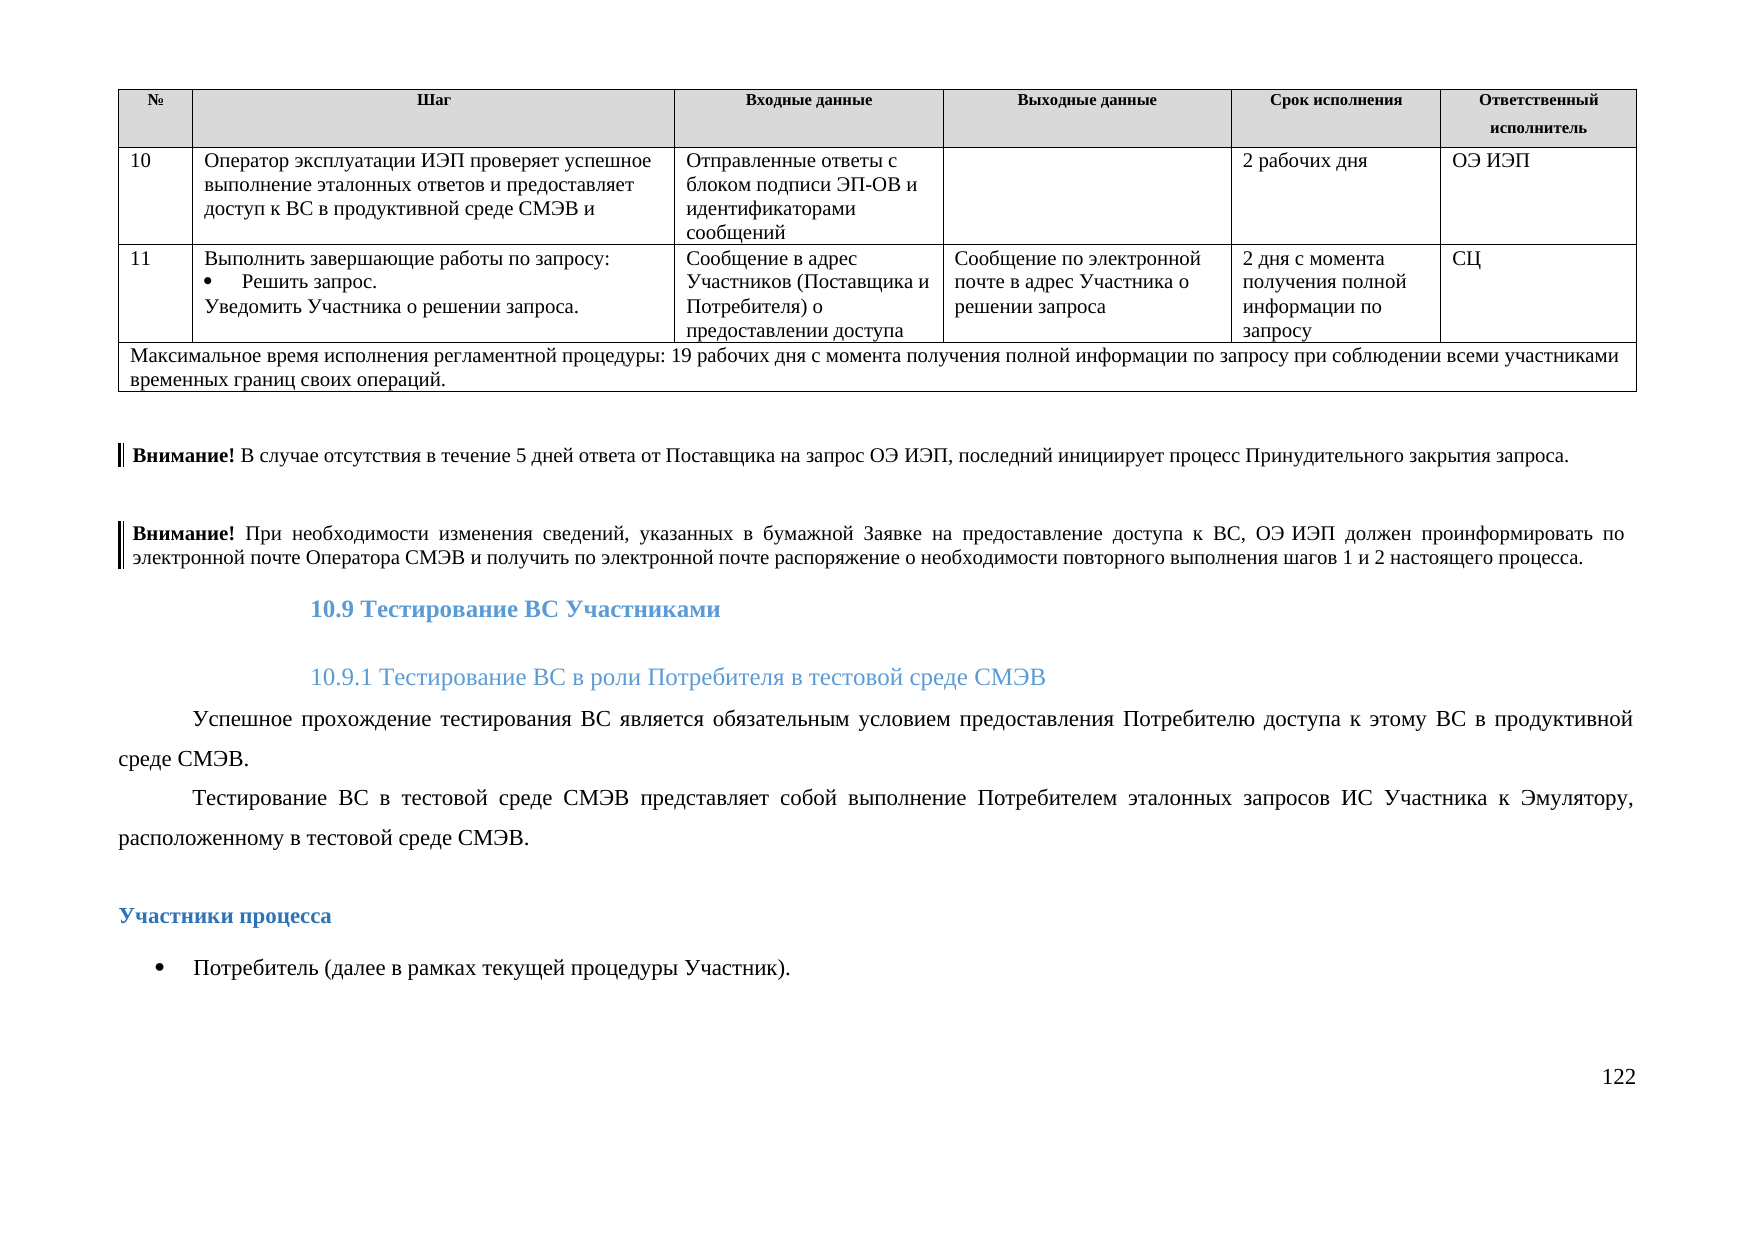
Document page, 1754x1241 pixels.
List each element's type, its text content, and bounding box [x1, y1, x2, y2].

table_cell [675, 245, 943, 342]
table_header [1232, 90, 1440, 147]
text Участники процесса [118, 903, 1636, 929]
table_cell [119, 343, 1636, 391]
list Потребитель (далее в рамках текущей процедуры Участник). [156, 954, 1636, 980]
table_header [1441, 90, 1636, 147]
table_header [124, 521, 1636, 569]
subtitle Тестирование ВС в роли Потребителя в тестовой среде СМЭВ [310, 662, 1636, 691]
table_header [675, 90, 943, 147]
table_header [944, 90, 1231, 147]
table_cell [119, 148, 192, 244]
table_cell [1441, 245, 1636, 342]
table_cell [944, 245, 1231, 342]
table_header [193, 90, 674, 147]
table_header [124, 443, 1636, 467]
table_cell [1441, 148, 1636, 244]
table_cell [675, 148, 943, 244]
subtitle Тестирование ВС Участниками [310, 594, 1636, 623]
text Тестирование ВС в тестовой среде СМЭВ представляет собой выполнение Потребителем эталонных запросов ИС Участника к Эмулятору, расположенному в тестовой среде СМЭВ. [118, 784, 1636, 850]
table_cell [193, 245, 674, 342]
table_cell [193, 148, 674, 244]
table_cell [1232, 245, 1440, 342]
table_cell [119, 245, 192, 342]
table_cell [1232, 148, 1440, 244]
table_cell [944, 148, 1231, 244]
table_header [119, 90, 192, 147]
text Успешное прохождение тестирования ВС является обязательным условием предоставления Потребителю доступа к этому ВС в продуктивной среде СМЭВ. [118, 705, 1636, 771]
